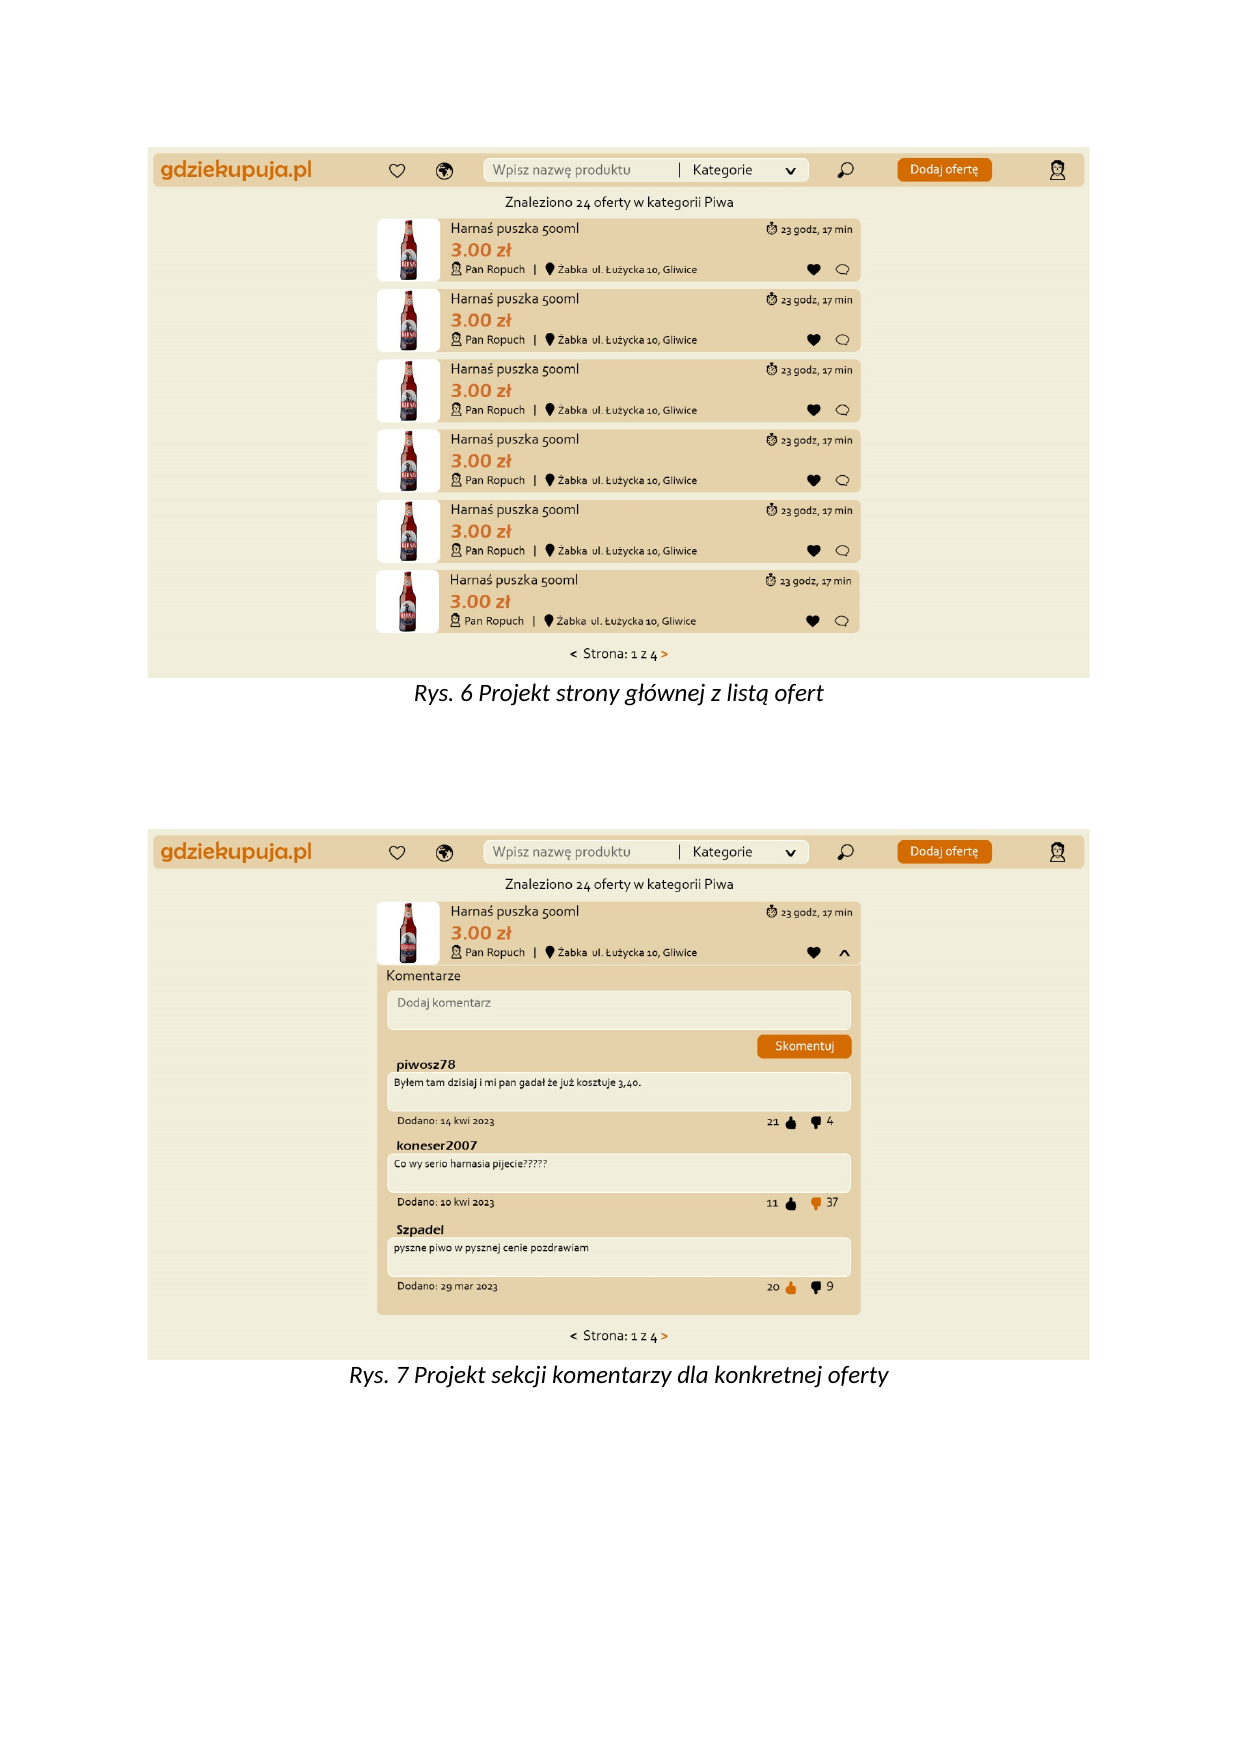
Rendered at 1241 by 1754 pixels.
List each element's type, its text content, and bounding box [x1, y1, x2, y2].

picture [147, 147, 1090, 678]
picture [147, 829, 1090, 1360]
